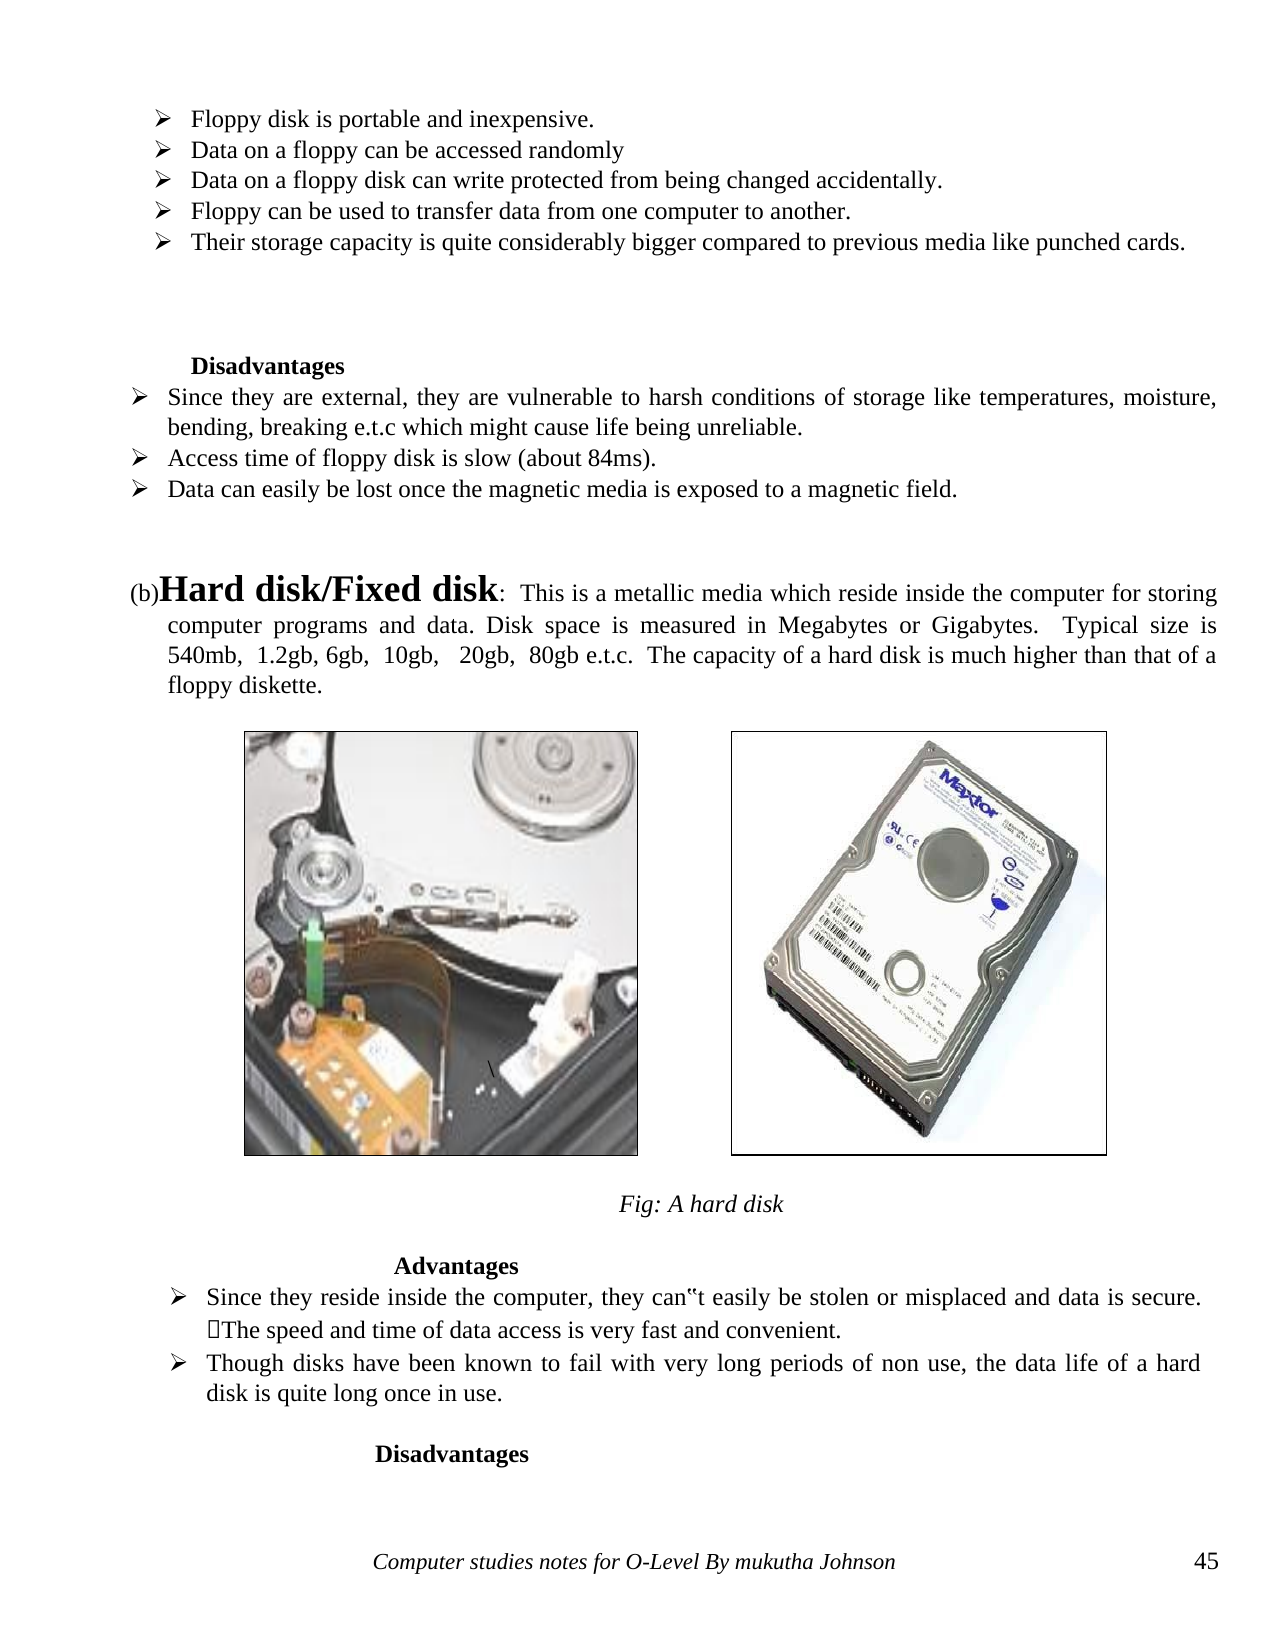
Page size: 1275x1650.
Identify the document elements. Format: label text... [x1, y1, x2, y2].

subtitle Advantages [394, 1251, 1219, 1280]
list Data can easily be lost once the magnetic media is exposed to a magnetic field. [130, 474, 1218, 502]
picture [245, 732, 637, 1155]
list Data on a floppy disk can write protected from being changed accidentally. [153, 166, 1218, 194]
list Since they reside inside the computer, they can‟t easily be stolen or misplaced and data is secure. The speed and time of data access is very fast and convenient. [169, 1282, 1203, 1346]
list Though disks have been known to fail with very long periods of non use, the data life of a hard disk is quite long once in use. [169, 1348, 1203, 1406]
text (b)Hard disk/Fixed disk: This is a metallic media which reside inside the computer for storing computer programs and data. Disk space is measured in Megabytes or Gigabytes. Typical size is 540mb, 1.2gb, 6gb, 10gb, 20gb, 80gb e.t.c. The capacity of a hard disk is much higher than that of a floppy diskette. [130, 567, 1218, 698]
list Since they are external, they are vulnerable to harsh conditions of storage like temperatures, moisture, bending, breaking e.t.c which might cause life being unreliable. [130, 382, 1218, 441]
list Floppy disk is portable and inexpensive. [153, 104, 1218, 133]
picture [732, 732, 1106, 1155]
subtitle Disadvantages [319, 1439, 1219, 1468]
list Their storage capacity is quite considerably bigger compared to previous media like punched cards. [153, 227, 1218, 256]
list Access time of floppy disk is slow (about 84ms). [130, 443, 1218, 472]
text Fig: A hard disk [183, 1189, 1219, 1218]
subtitle Disadvantages [191, 351, 1219, 380]
list Data on a floppy can be accessed randomly [153, 135, 1218, 163]
list Floppy can be used to transfer data from one computer to another. [153, 196, 1218, 225]
